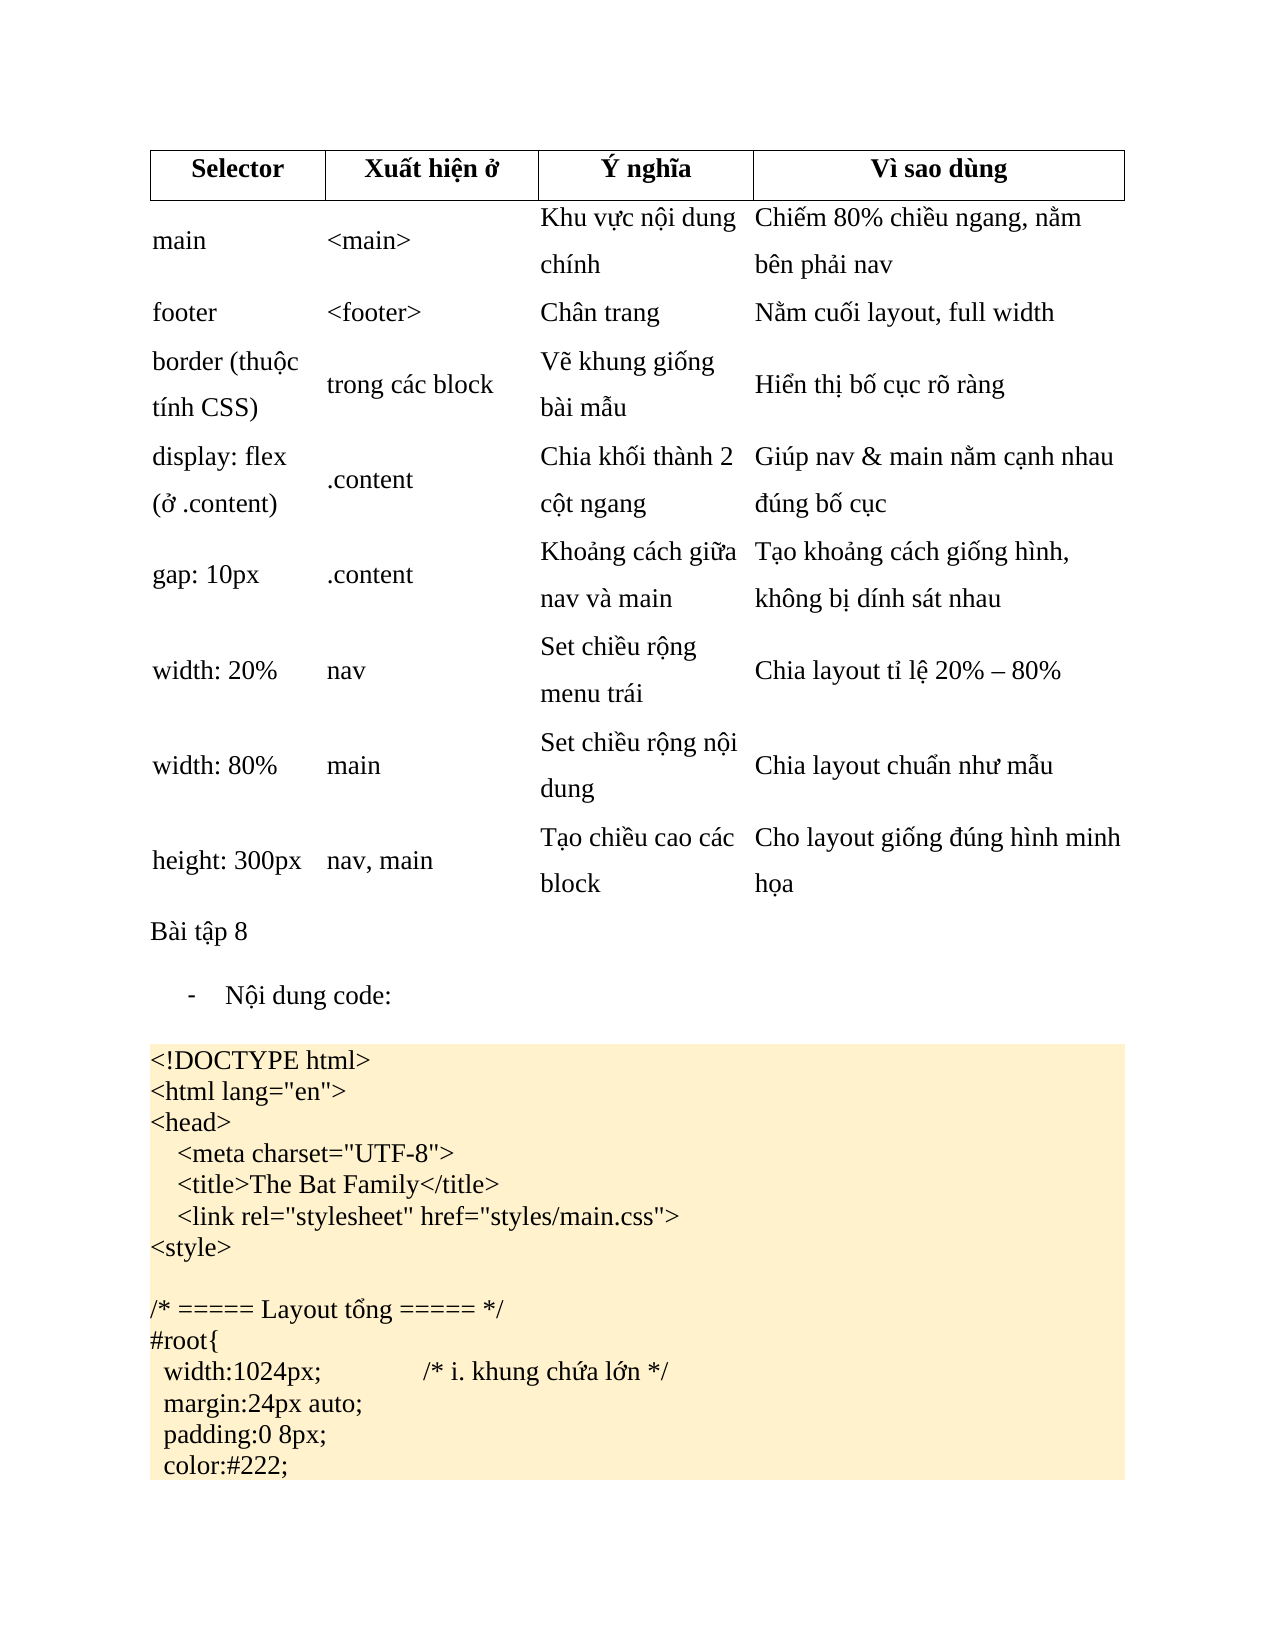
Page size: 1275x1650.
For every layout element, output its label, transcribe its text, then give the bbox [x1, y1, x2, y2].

table_cell gap: 10px [151, 534, 325, 629]
table_cell .content [325, 439, 538, 534]
table_cell display: flex (ở .content) [151, 439, 325, 534]
table_cell footer [151, 295, 325, 343]
table_cell main [151, 201, 325, 295]
text <meta charset="UTF-8"> [150, 1137, 1125, 1169]
table_cell Chia layout tỉ lệ 20% – 80% [753, 629, 1124, 724]
table_cell Khu vực nội dung chính [539, 201, 753, 295]
text color:#222; [150, 1449, 1125, 1480]
table_cell width: 20% [151, 629, 325, 724]
table_cell nav [325, 629, 538, 724]
table_cell border (thuộc tính CSS) [151, 343, 325, 438]
table_cell Nằm cuối layout, full width [753, 295, 1124, 343]
table_cell Chia layout chuẩn như mẫu [753, 724, 1124, 819]
text <!DOCTYPE html> [150, 1044, 1125, 1075]
text <link rel="stylesheet" href="styles/main.css"> [150, 1200, 1125, 1231]
text margin:24px auto; [150, 1387, 1125, 1418]
table_cell height: 300px [151, 819, 325, 914]
table_header Xuất hiện ở [326, 151, 538, 199]
table_cell <footer> [325, 295, 538, 343]
text width:1024px; /* i. khung chứa lớn */ [150, 1356, 1125, 1387]
table_header Vì sao dùng [754, 151, 1124, 199]
table_cell Set chiều rộng menu trái [539, 629, 753, 724]
table_cell Tạo chiều cao các block [539, 819, 753, 914]
text <html lang="en"> [150, 1075, 1125, 1106]
text #root{ [150, 1324, 1125, 1356]
list Nội dung code: [187, 978, 1125, 1011]
table_cell main [325, 724, 538, 819]
table_cell Giúp nav & main nằm cạnh nhau đúng bố cục [753, 439, 1124, 534]
table_cell Vẽ khung giống bài mẫu [539, 343, 753, 438]
text padding:0 8px; [150, 1418, 1125, 1449]
table_cell Hiển thị bố cục rõ ràng [753, 343, 1124, 438]
table_cell trong các block [325, 343, 538, 438]
table_cell Khoảng cách giữa nav và main [539, 534, 753, 629]
table_cell <main> [325, 201, 538, 295]
table_cell Cho layout giống đúng hình minh họa [753, 819, 1124, 914]
text <style> [150, 1231, 1125, 1262]
table_cell Tạo khoảng cách giống hình, không bị dính sát nhau [753, 534, 1124, 629]
text /* ===== Layout tổng ===== */ [150, 1293, 1125, 1324]
table_cell .content [325, 534, 538, 629]
table_header Ý nghĩa [539, 151, 753, 199]
text <title>The Bat Family</title> [150, 1169, 1125, 1200]
table_cell Set chiều rộng nội dung [539, 724, 753, 819]
table_cell Chia khối thành 2 cột ngang [539, 439, 753, 534]
text Bài tập 8 [150, 914, 1125, 946]
table_header Selector [151, 151, 325, 199]
table_cell Chiếm 80% chiều ngang, nằm bên phải nav [753, 201, 1124, 295]
table_cell width: 80% [151, 724, 325, 819]
text <head> [150, 1106, 1125, 1137]
table_cell nav, main [325, 819, 538, 914]
table_cell Chân trang [539, 295, 753, 343]
